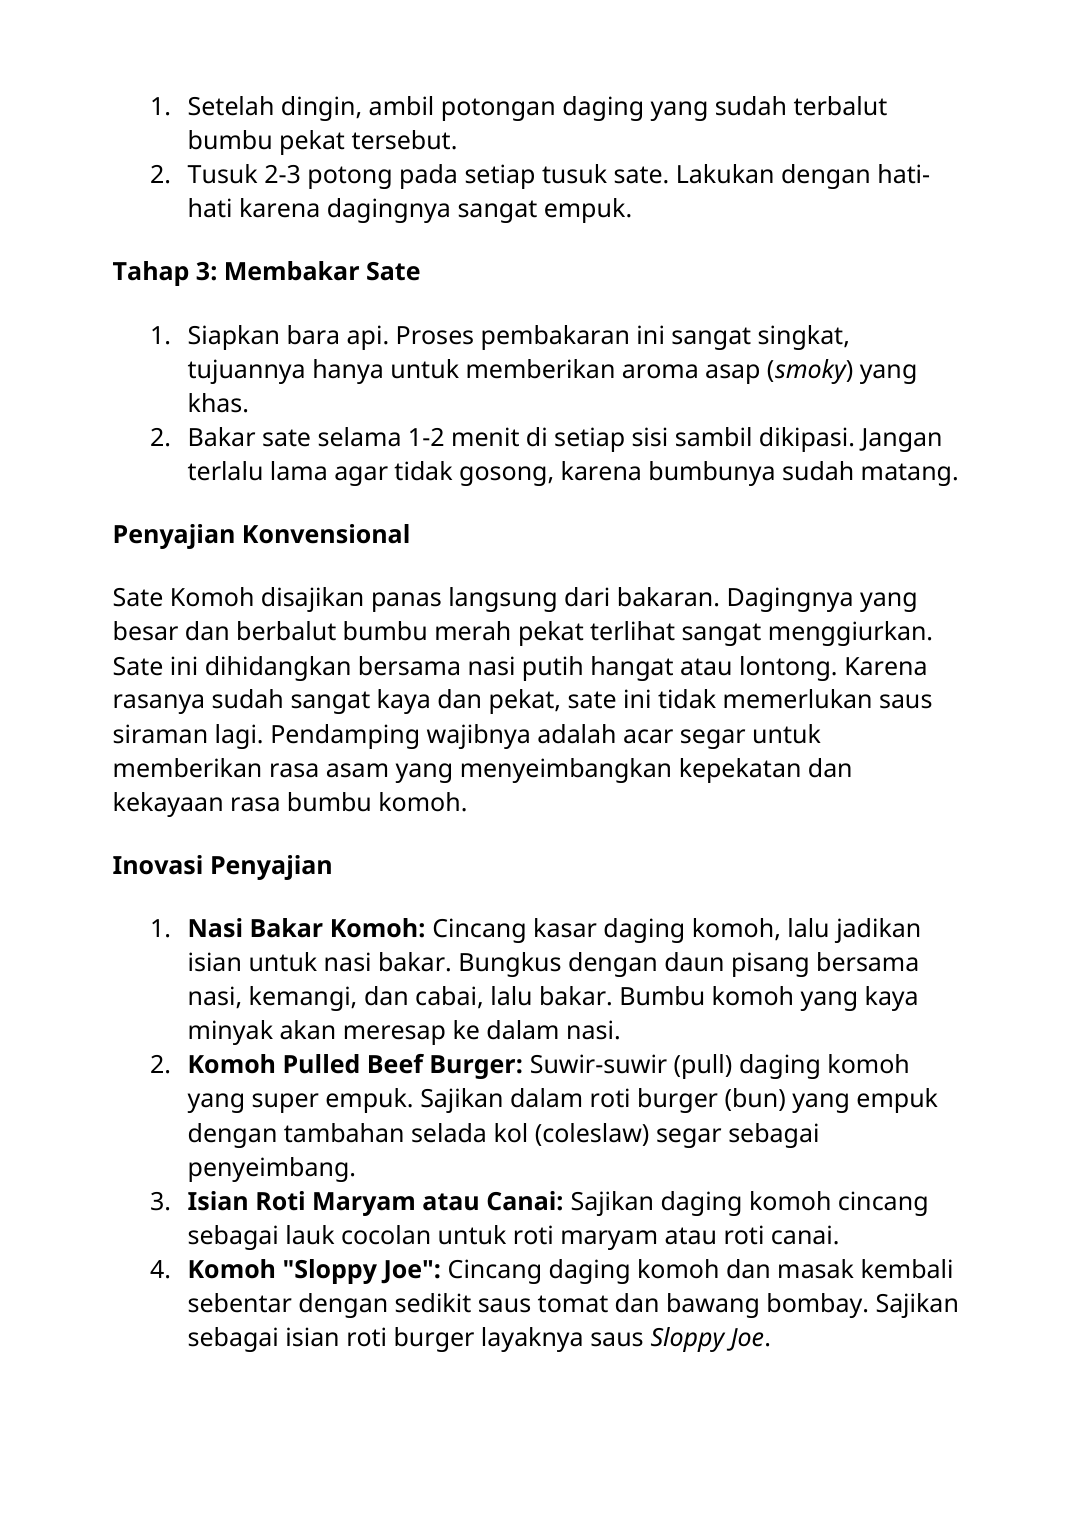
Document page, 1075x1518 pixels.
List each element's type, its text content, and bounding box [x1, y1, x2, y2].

list Komoh Pulled Beef Burger: Suwir-suwir (pull) daging komoh yang super empuk. Sajikan dalam roti burger (bun) yang empuk dengan tambahan selada kol (coleslaw) segar sebagai penyeimbang. [150, 1047, 962, 1183]
list Isian Roti Maryam atau Canai: Sajikan daging komoh cincang sebagai lauk cocolan untuk roti maryam atau roti canai. [150, 1183, 962, 1251]
list Siapkan bara api. Proses pembakaran ini sangat singkat, tujuannya hanya untuk memberikan aroma asap (smoky) yang khas. [150, 317, 962, 419]
text Penyajian Konvensional [112, 517, 962, 551]
list Komoh "Sloppy Joe": Cincang daging komoh dan masak kembali sebentar dengan sedikit saus tomat dan bawang bombay. Sajikan sebagai isian roti burger layaknya saus Sloppy Joe. [150, 1251, 962, 1354]
text Inovasi Penyajian [112, 848, 962, 882]
list Bakar sate selama 1-2 menit di setiap sisi sambil dikipasi. Jangan terlalu lama agar tidak gosong, karena bumbunya sudah matang. [150, 419, 962, 488]
list Tusuk 2-3 potong pada setiap tusuk sate. Lakukan dengan hati-hati karena dagingnya sangat empuk. [150, 157, 962, 225]
list Setelah dingin, ambil potongan daging yang sudah terbalut bumbu pekat tersebut. [150, 89, 962, 157]
text Sate Komoh disajikan panas langsung dari bakaran. Dagingnya yang besar dan berbalut bumbu merah pekat terlihat sangat menggiurkan. Sate ini dihidangkan bersama nasi putih hangat atau lontong. Karena rasanya sudah sangat kaya dan pekat, sate ini tidak memerlukan saus siraman lagi. Pendamping wajibnya adalah acar segar untuk memberikan rasa asam yang menyeimbangkan kepekatan dan kekayaan rasa bumbu komoh. [112, 580, 962, 818]
list Nasi Bakar Komoh: Cincang kasar daging komoh, lalu jadikan isian untuk nasi bakar. Bungkus dengan daun pisang bersama nasi, kemangi, dan cabai, lalu bakar. Bumbu komoh yang kaya minyak akan meresap ke dalam nasi. [150, 911, 962, 1047]
text Tahap 3: Membakar Sate [112, 254, 962, 288]
